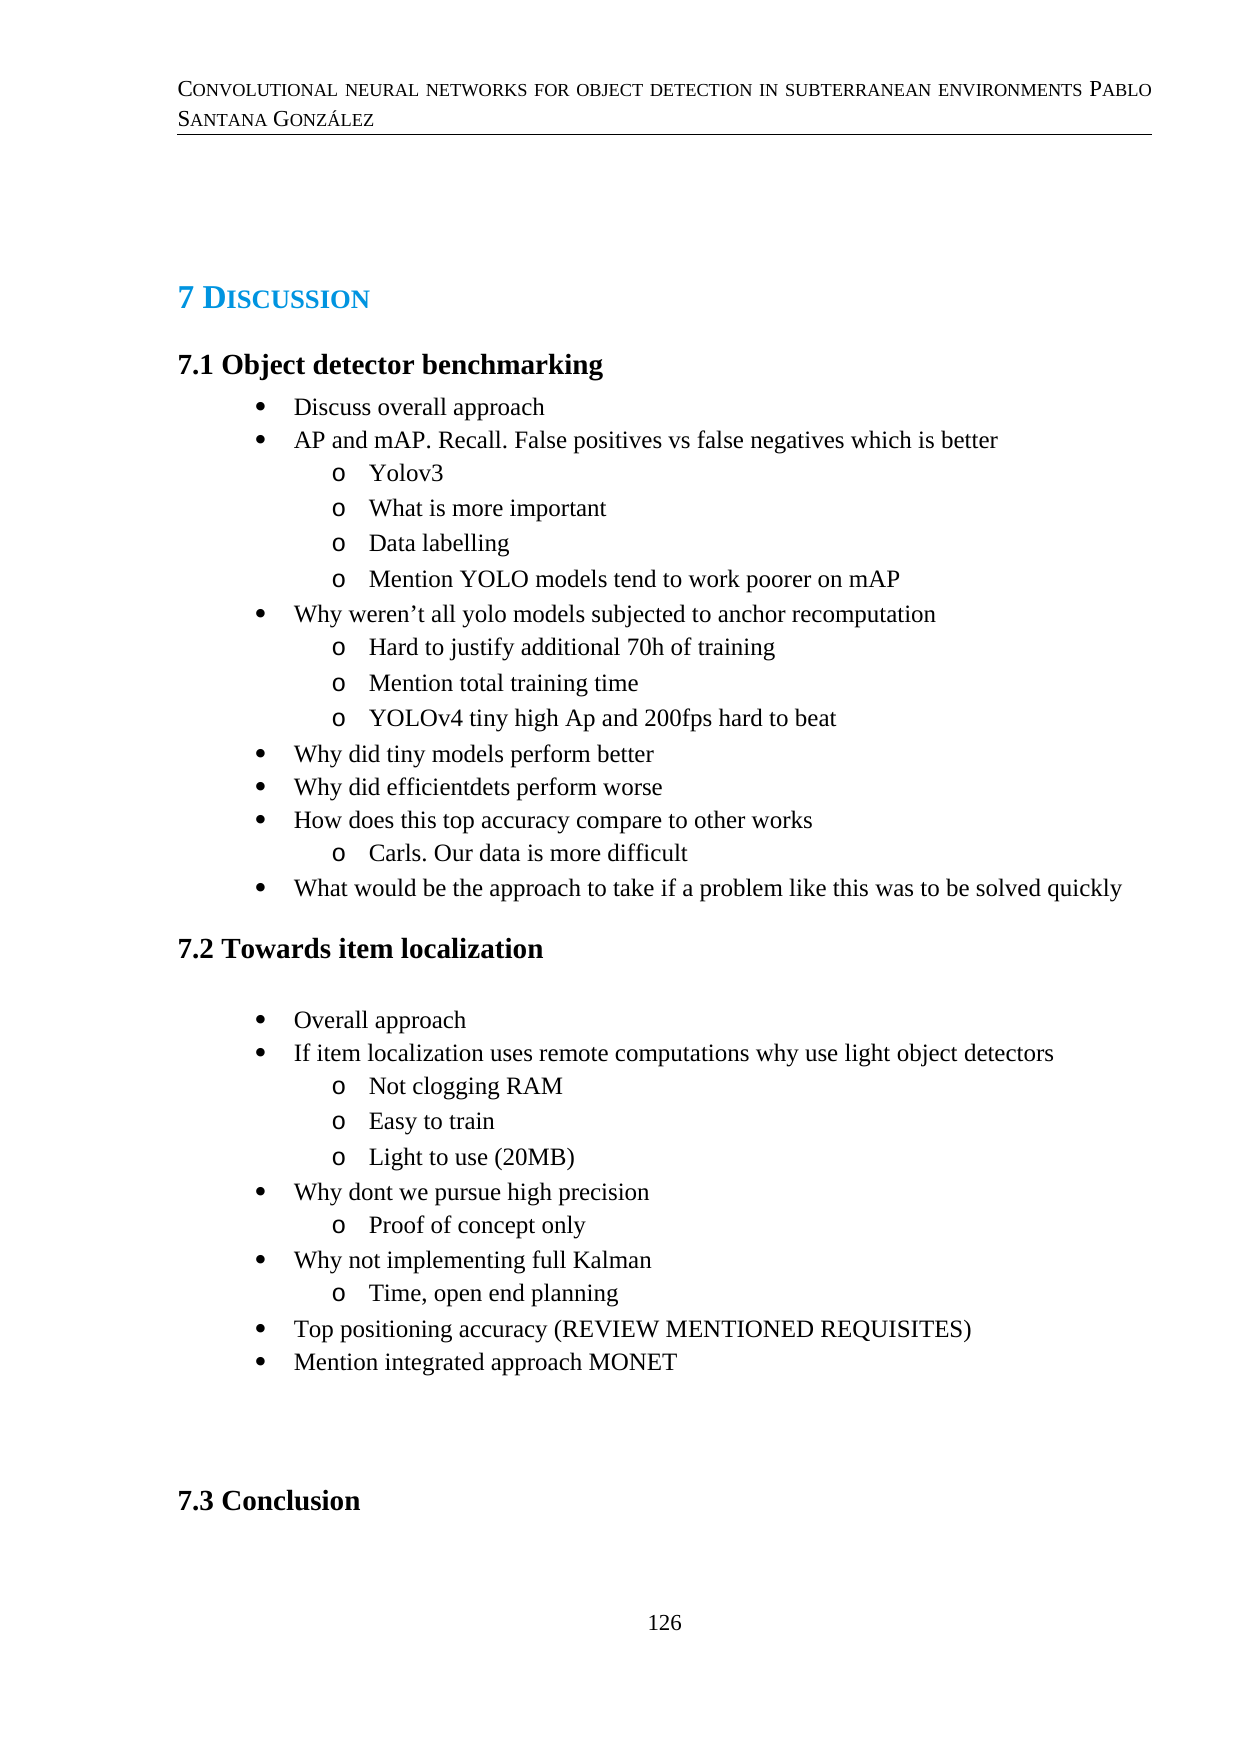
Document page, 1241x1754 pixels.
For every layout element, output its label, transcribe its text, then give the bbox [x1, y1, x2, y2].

list What would be the approach to take if a problem like this was to be solved quickly [256, 873, 1152, 902]
list Yolov3 [331, 458, 1152, 488]
list Top positioning accuracy (REVIEW MENTIONED REQUISITES) [256, 1314, 1152, 1343]
subtitle Discussion [177, 278, 1152, 316]
list YOLOv4 tiny high Ap and 200fps hard to beat [331, 703, 1152, 734]
subtitle Object detector benchmarking [177, 347, 1152, 380]
list Light to use (20MB) [331, 1142, 1152, 1172]
list Mention total training time [331, 668, 1152, 699]
list Why did tiny models perform better [256, 739, 1152, 767]
list If item localization uses remote computations why use light object detectors [256, 1038, 1152, 1066]
list Why did efficientdets perform worse [256, 772, 1152, 800]
list Easy to train [331, 1106, 1152, 1137]
list Proof of concept only [331, 1210, 1152, 1241]
list Data labelling [331, 528, 1152, 559]
list Mention YOLO models tend to work poorer on mAP [331, 564, 1152, 595]
list Carls. Our data is more difficult [331, 838, 1152, 868]
list Why weren’t all yolo models subjected to anchor recomputation [256, 599, 1152, 628]
list Mention integrated approach MONET [256, 1347, 1152, 1376]
list Hard to justify additional 70h of training [331, 632, 1152, 663]
list Overall approach [256, 1005, 1152, 1033]
list AP and mAP. Recall. False positives vs false negatives which is better [256, 425, 1152, 453]
subtitle Conclusion [177, 1483, 1152, 1517]
list What is more important [331, 493, 1152, 524]
list Not clogging RAM [331, 1071, 1152, 1102]
list Time, open end planning [331, 1278, 1152, 1309]
list Discuss overall approach [256, 392, 1152, 420]
subtitle Towards item localization [177, 931, 1152, 965]
list Why dont we pursue high precision [256, 1177, 1152, 1206]
list Why not implementing full Kalman [256, 1245, 1152, 1274]
list How does this top accuracy compare to other works [256, 805, 1152, 833]
